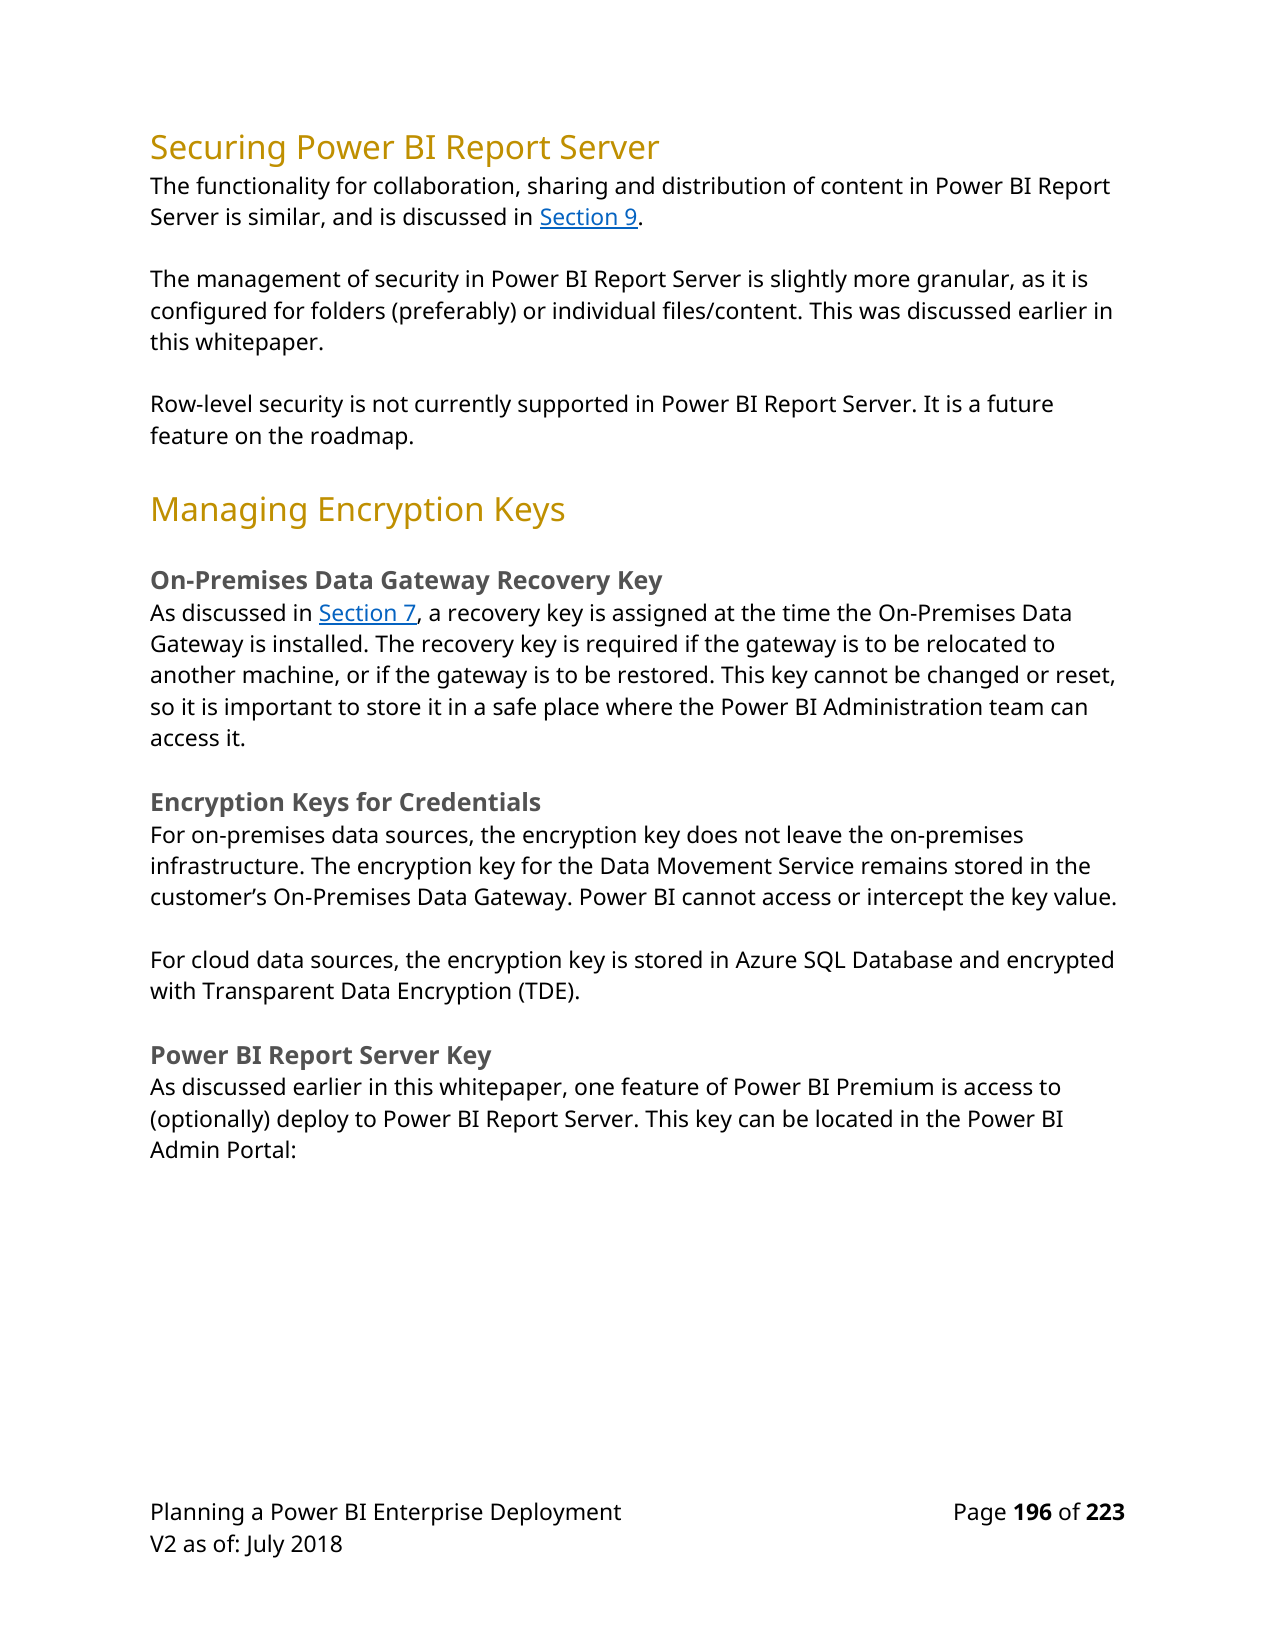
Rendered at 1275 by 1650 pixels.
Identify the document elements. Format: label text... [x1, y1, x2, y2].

text For cloud data sources, the encryption key is stored in Azure SQL Database and encrypted with Transparent Data Encryption (TDE). [150, 943, 1125, 1006]
text On-Premises Data Gateway Recovery Key [150, 563, 1125, 597]
text The management of security in Power BI Report Server is slightly more granular, as it is configured for folders (preferably) or individual files/content. This was discussed earlier in this whitepaper. [150, 263, 1125, 357]
text As discussed earlier in this whitepaper, one feature of Power BI Premium is access to (optionally) deploy to Power BI Report Server. This key can be located in the Power BI Admin Portal: [150, 1071, 1125, 1165]
text For on-premises data sources, the encryption key does not leave the on-premises infrastructure. The encryption key for the Data Movement Service remains stored in the customer’s On-Premises Data Gateway. Power BI cannot access or intercept the key value. [150, 818, 1125, 912]
subtitle Securing Power BI Report Server [150, 124, 1125, 169]
text The functionality for collaboration, sharing and distribution of content in Power BI Report Server is similar, and is discussed in Section 9. [150, 169, 1125, 232]
text Row-level security is not currently supported in Power BI Report Server. It is a future feature on the roadmap. [150, 388, 1125, 451]
text As discussed in Section 7, a recovery key is assigned at the time the On-Premises Data Gateway is installed. The recovery key is required if the gateway is to be relocated to another machine, or if the gateway is to be restored. This key cannot be changed or reset, so it is important to store it in a safe place where the Power BI Administration team can access it. [150, 597, 1125, 753]
text Power BI Report Server Key [150, 1037, 1125, 1071]
subtitle Managing Encryption Keys [150, 486, 1125, 532]
text Encryption Keys for Credentials [150, 784, 1125, 818]
